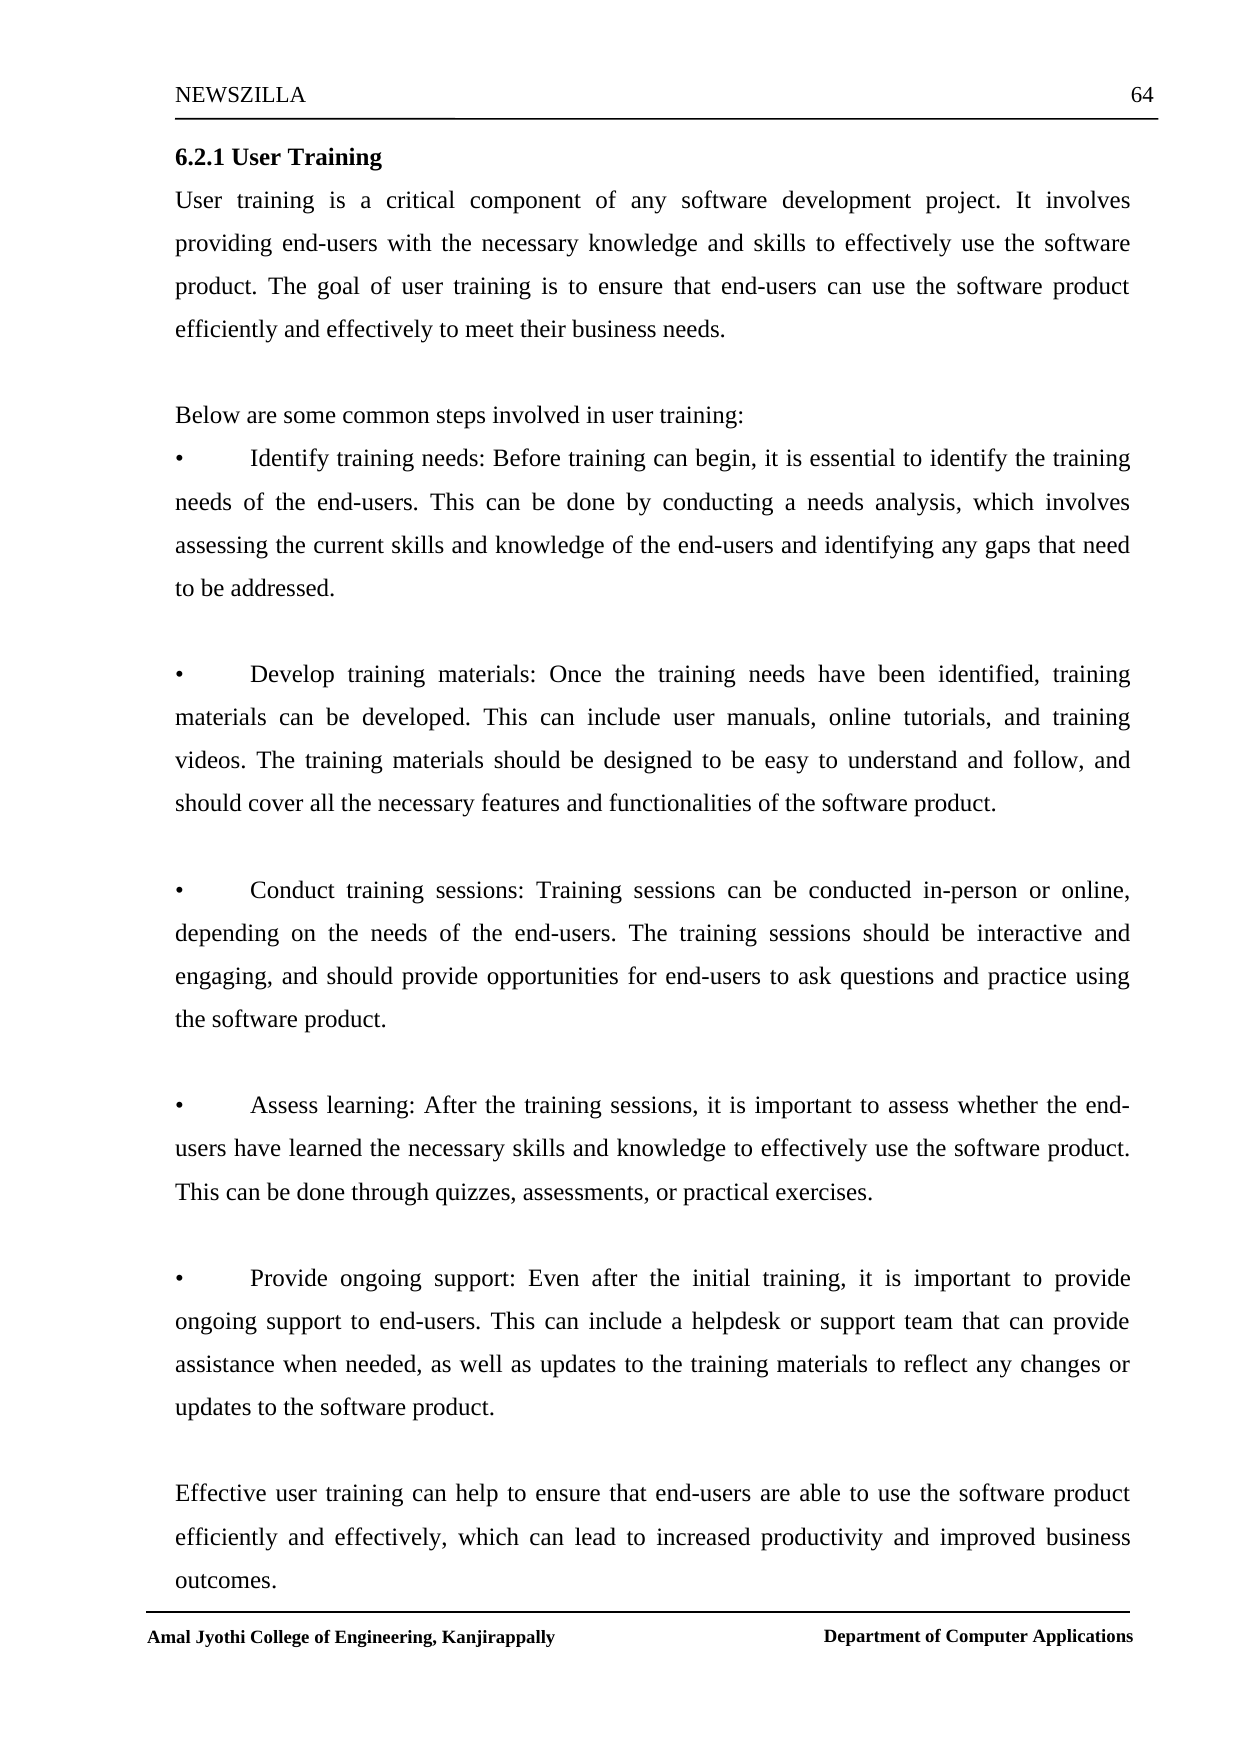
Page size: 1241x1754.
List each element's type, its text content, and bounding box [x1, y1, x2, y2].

subtitle User Training [175, 142, 1131, 170]
text Effective user training can help to ensure that end-users are able to use the software product efficiently and effectively, which can lead to increased productivity and improved business outcomes. [175, 1478, 1131, 1593]
text • Identify training needs: Before training can begin, it is essential to identify the training needs of the end-users. This can be done by conducting a needs analysis, which involves assessing the current skills and knowledge of the end-users and identifying any gaps that need to be addressed. [175, 443, 1131, 602]
text • Assess learning: After the training sessions, it is important to assess whether the end-users have learned the necessary skills and knowledge to effectively use the software product. This can be done through quizzes, assessments, or practical exercises. [175, 1090, 1131, 1205]
text • Provide ongoing support: Even after the initial training, it is important to provide ongoing support to end-users. This can include a helpdesk or support team that can provide assistance when needed, as well as updates to the training materials to reflect any changes or updates to the software product. [175, 1263, 1131, 1421]
text User training is a critical component of any software development project. It involves providing end-users with the necessary knowledge and skills to effectively use the software product. The goal of user training is to ensure that end-users can use the software product efficiently and effectively to meet their business needs. [175, 185, 1131, 343]
text • Conduct training sessions: Training sessions can be conducted in-person or online, depending on the needs of the end-users. The training sessions should be interactive and engaging, and should provide opportunities for end-users to ask questions and practice using the software product. [175, 875, 1131, 1033]
text • Develop training materials: Once the training needs have been identified, training materials can be developed. This can include user manuals, online tutorials, and training videos. The training materials should be designed to be easy to understand and follow, and should cover all the necessary features and functionalities of the software product. [175, 659, 1131, 817]
text Below are some common steps involved in user training: [175, 400, 1131, 429]
